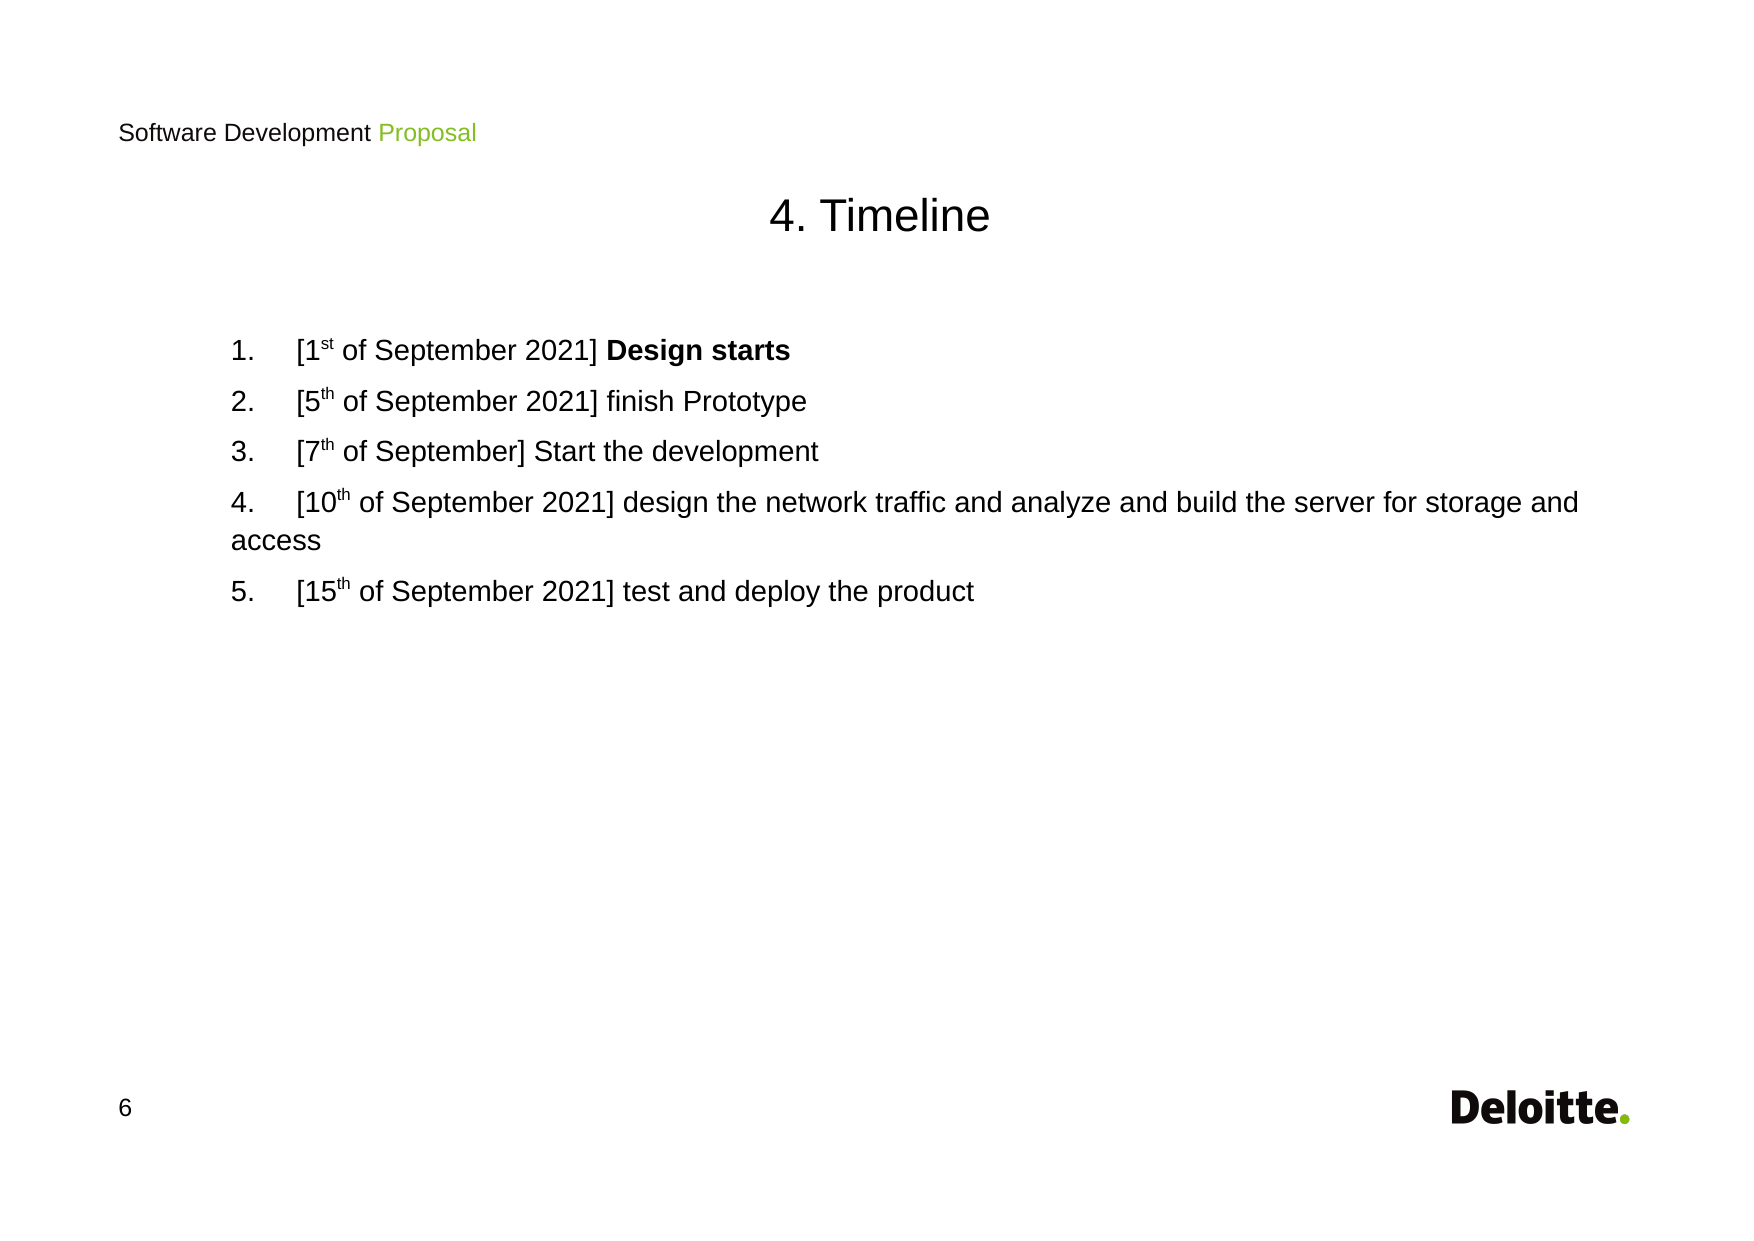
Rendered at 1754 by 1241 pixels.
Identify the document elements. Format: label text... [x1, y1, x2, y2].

list [1st of September 2021] Design starts [231, 333, 1636, 367]
list [15th of September 2021] test and deploy the product [231, 574, 1636, 607]
list [5th of September 2021] finish Prototype [231, 384, 1636, 417]
list [10th of September 2021] design the network traffic and analyze and build the server for storage and access [231, 485, 1636, 557]
picture [1448, 1084, 1633, 1130]
list [7th of September] Start the development [231, 434, 1636, 468]
text 4. Timeline [124, 188, 1636, 241]
